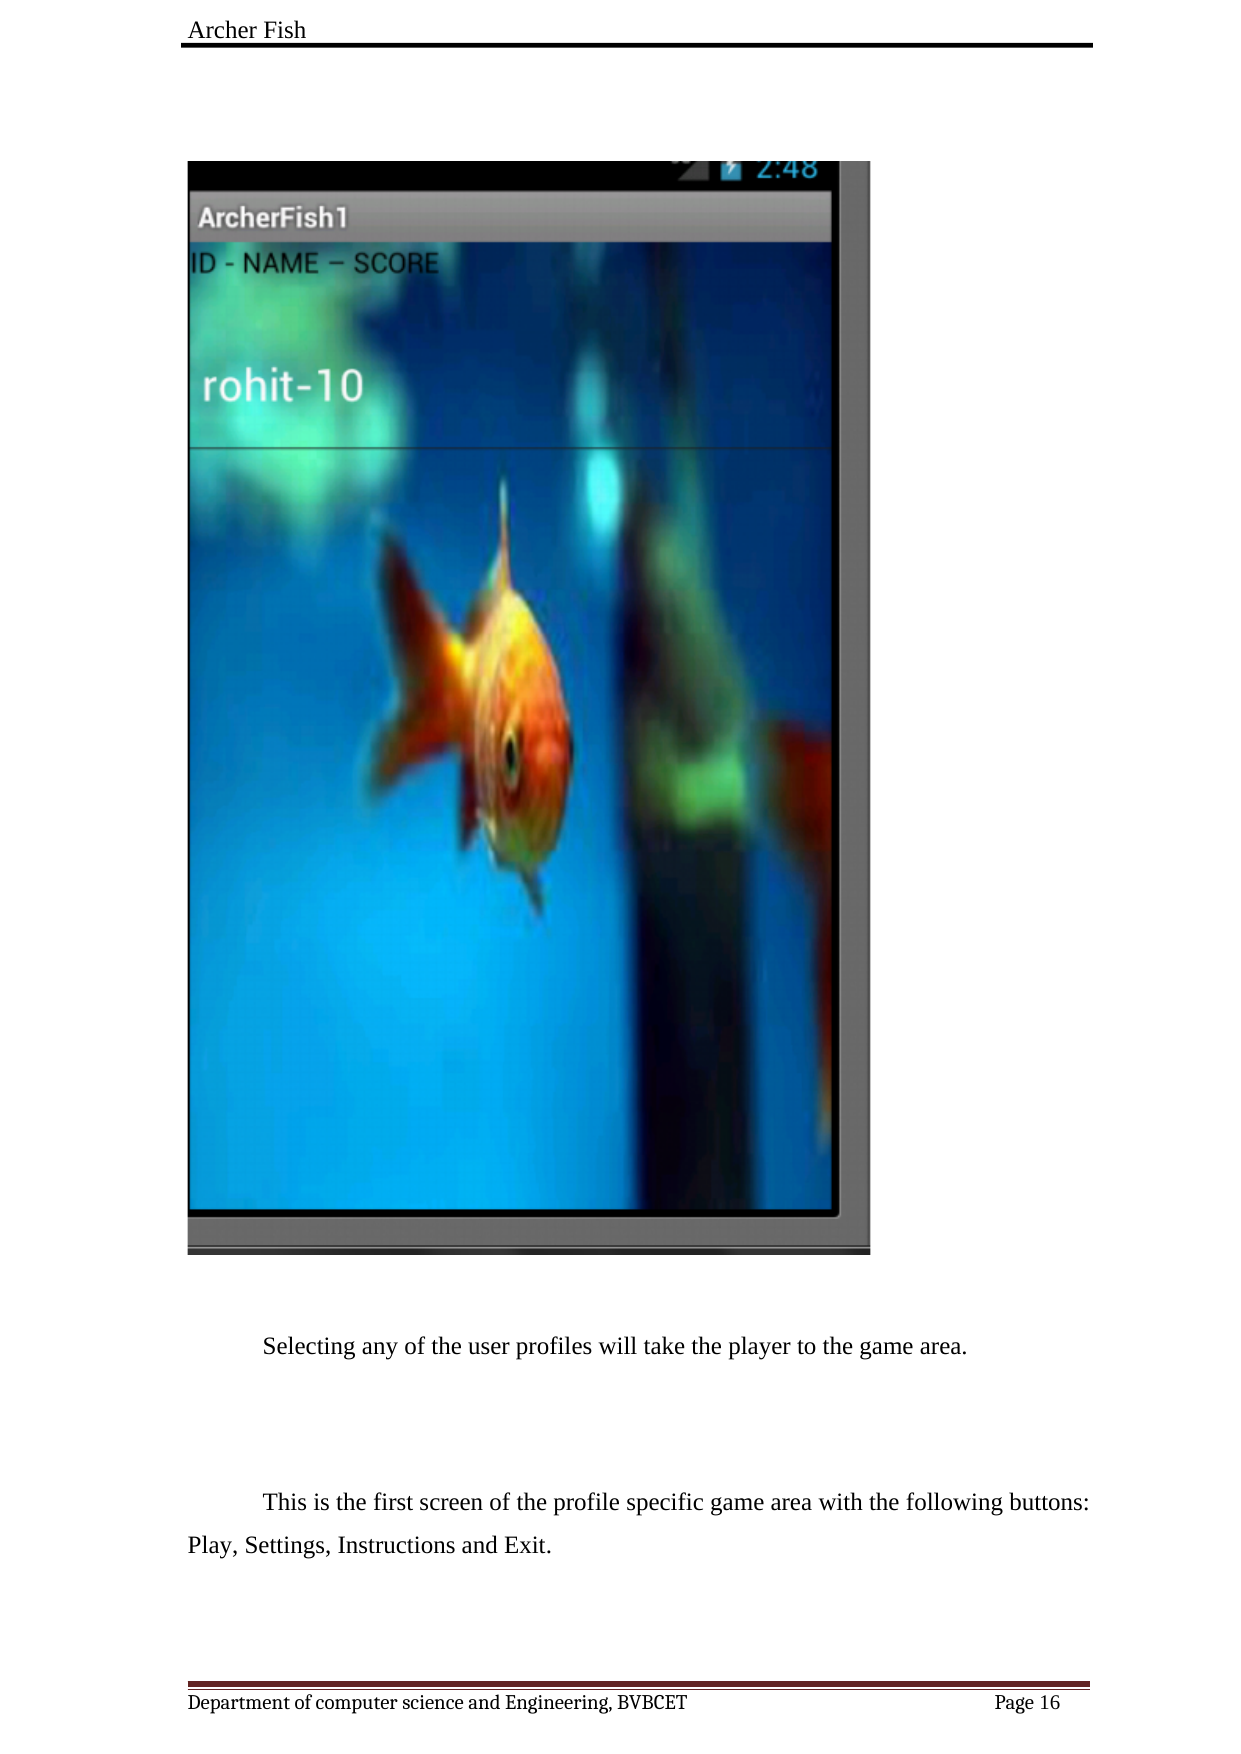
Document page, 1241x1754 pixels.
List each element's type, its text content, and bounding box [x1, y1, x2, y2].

text Selecting any of the user profiles will take the player to the game area. [187, 1331, 1090, 1360]
text This is the first screen of the profile specific game area with the following buttons: Play, Settings, Instructions and Exit. [187, 1487, 1090, 1558]
